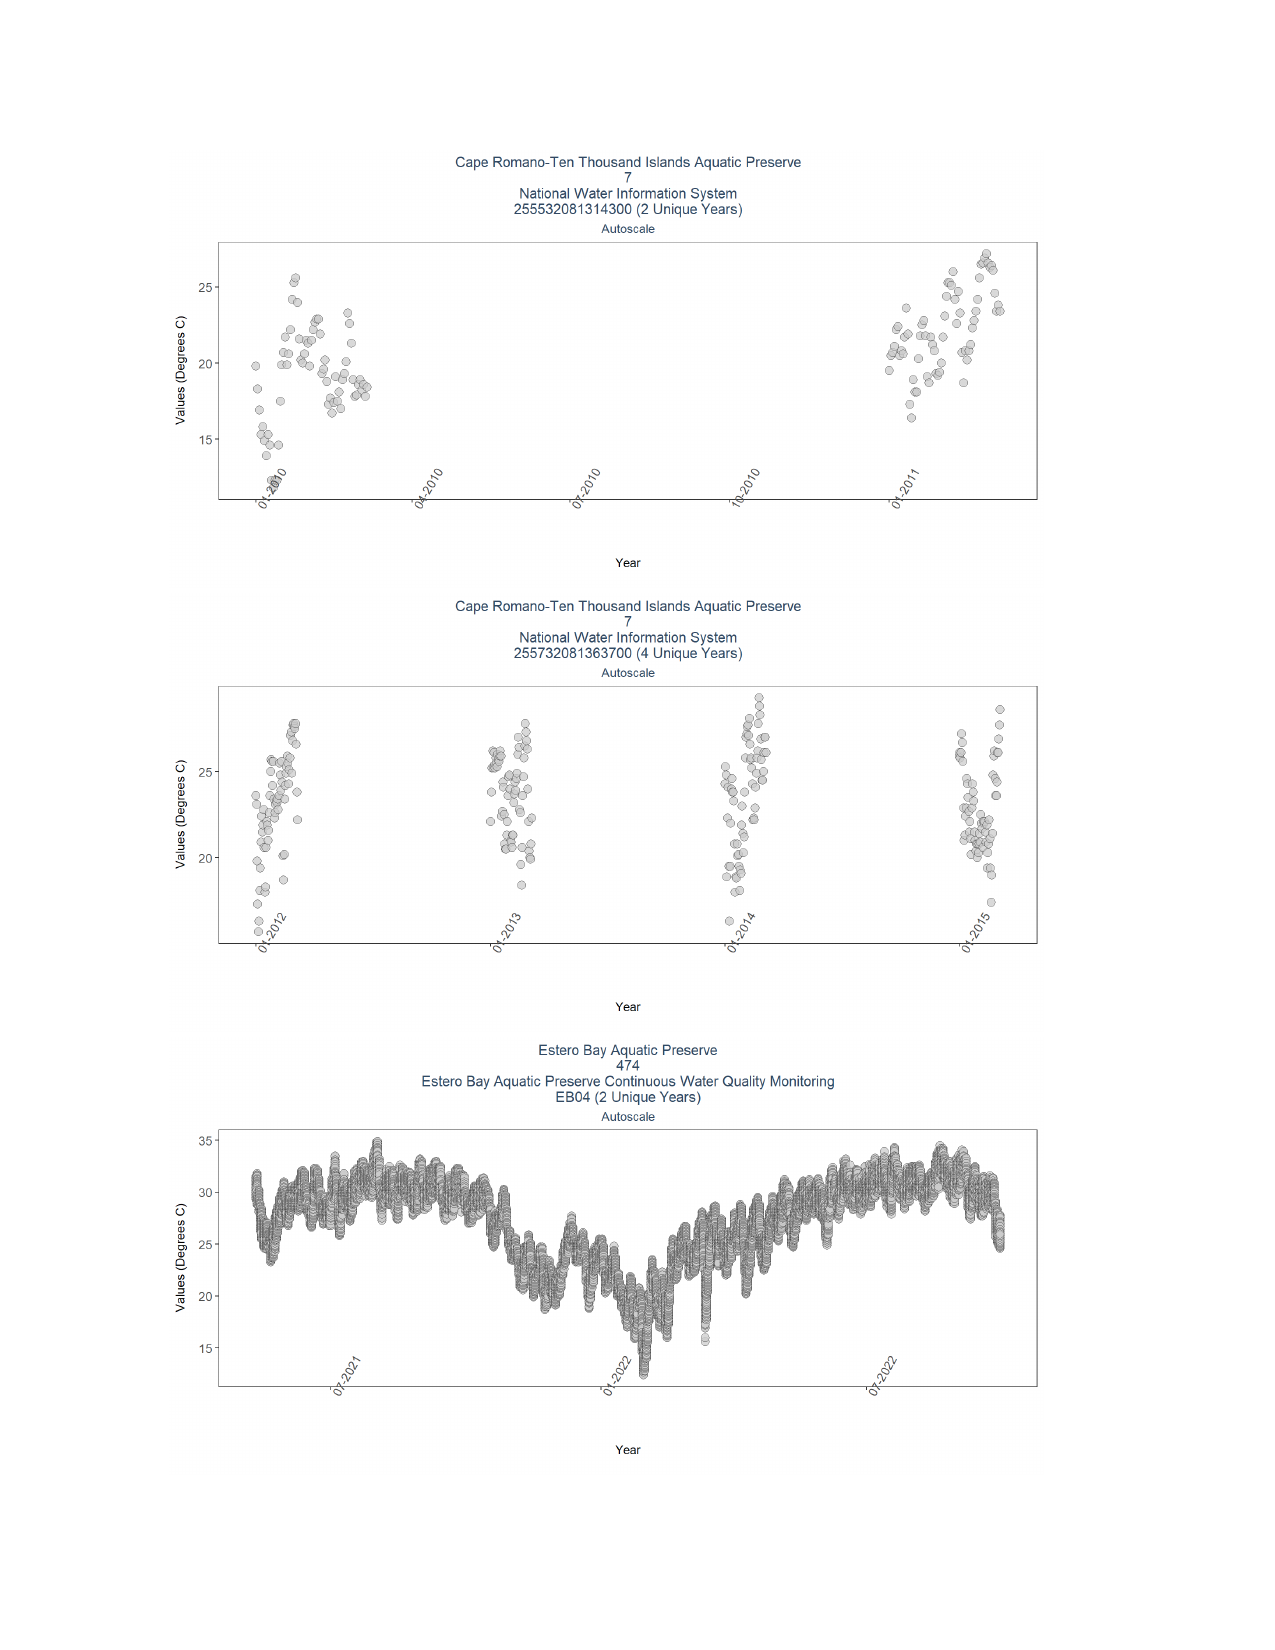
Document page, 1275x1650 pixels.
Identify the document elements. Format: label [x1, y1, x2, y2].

picture [168, 593, 1044, 1032]
picture [168, 1037, 1044, 1475]
picture [168, 150, 1044, 588]
